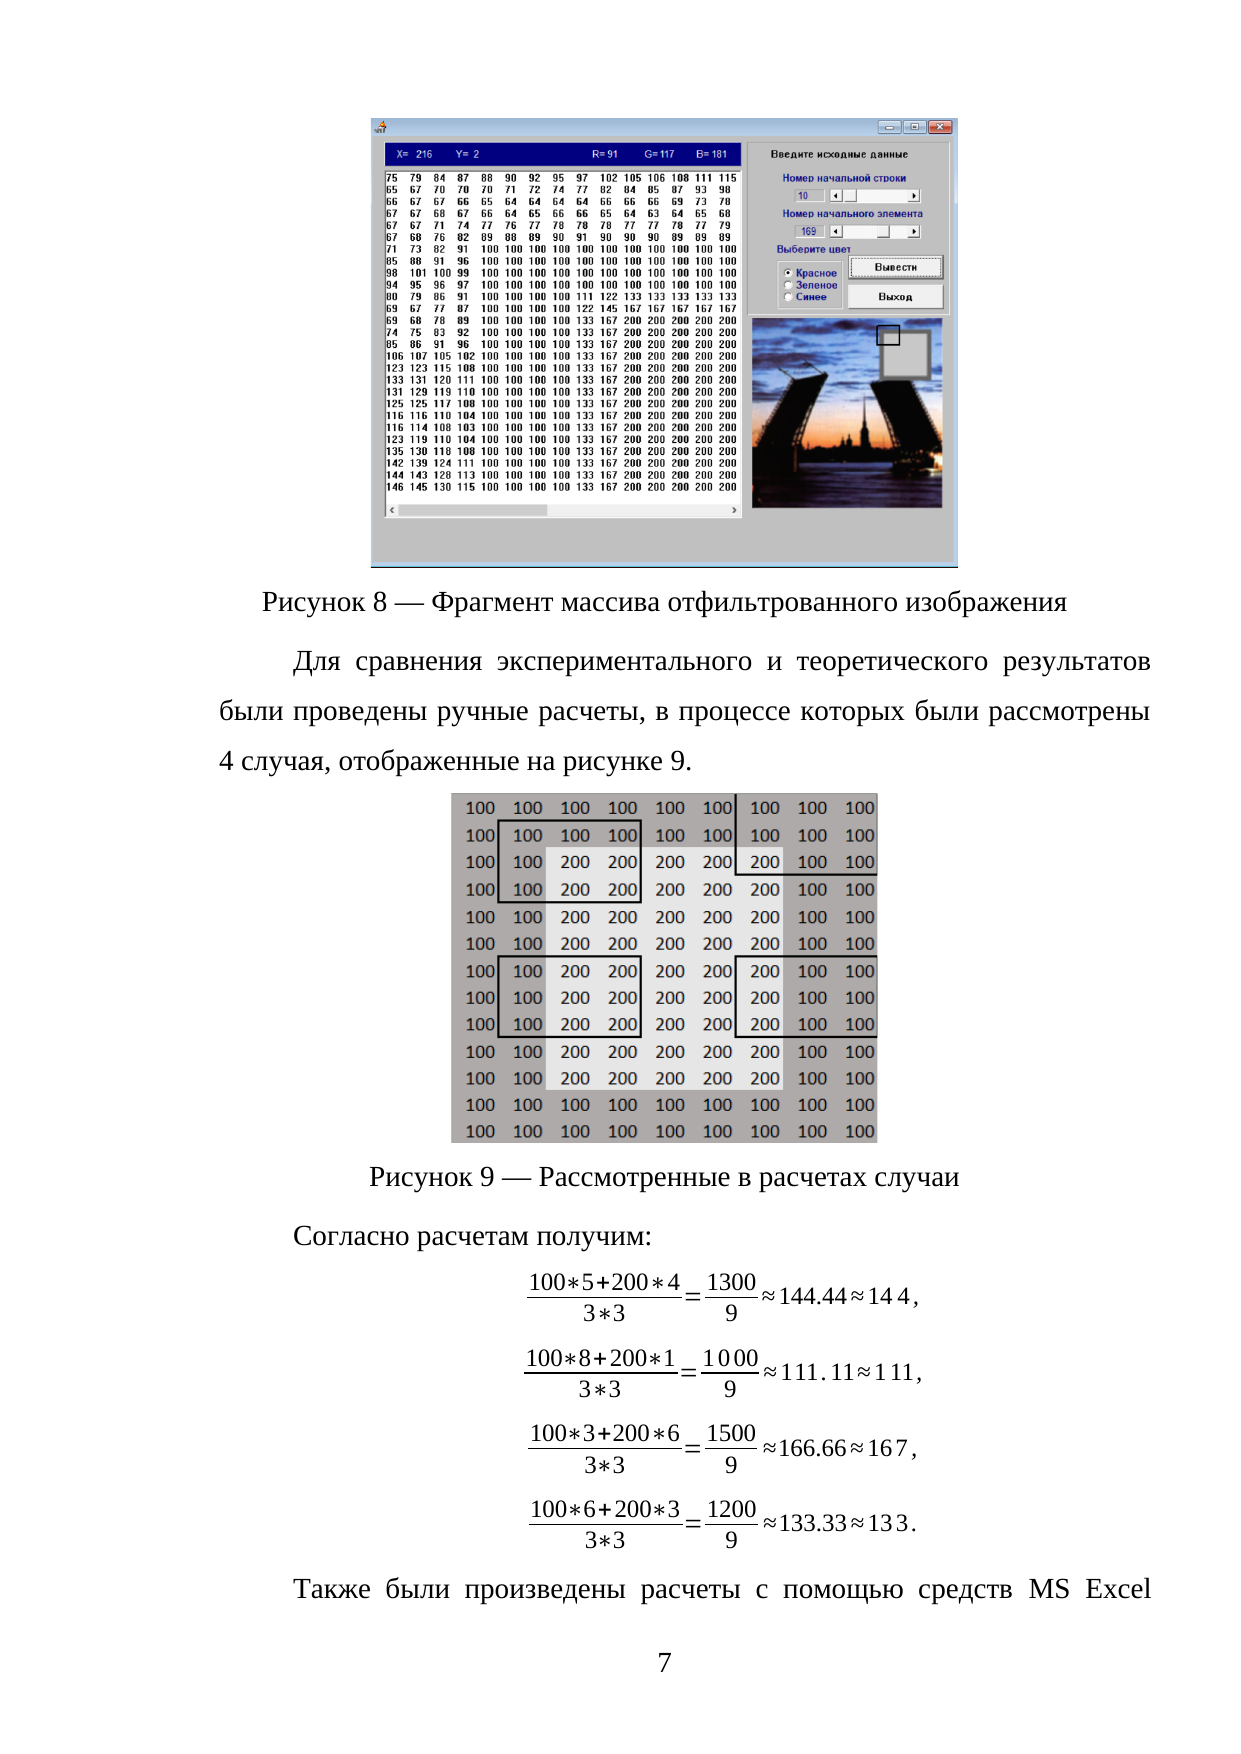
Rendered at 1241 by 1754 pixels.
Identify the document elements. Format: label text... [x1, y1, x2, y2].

text Рисунок 8 — Фрагмент массива отфильтрованного изображения [177, 584, 1152, 618]
picture [451, 793, 878, 1143]
text Рисунок 9 — Рассмотренные в расчетах случаи [177, 1159, 1152, 1193]
text Для сравнения экспериментального и теоретического результатов были проведены ручные расчеты, в процессе которых были рассмотрены 4 случая, отображенные на рисунке 9. [219, 643, 1152, 777]
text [219, 1571, 1152, 1605]
picture [370, 118, 958, 568]
text Согласно расчетам получим: [219, 1218, 1152, 1252]
